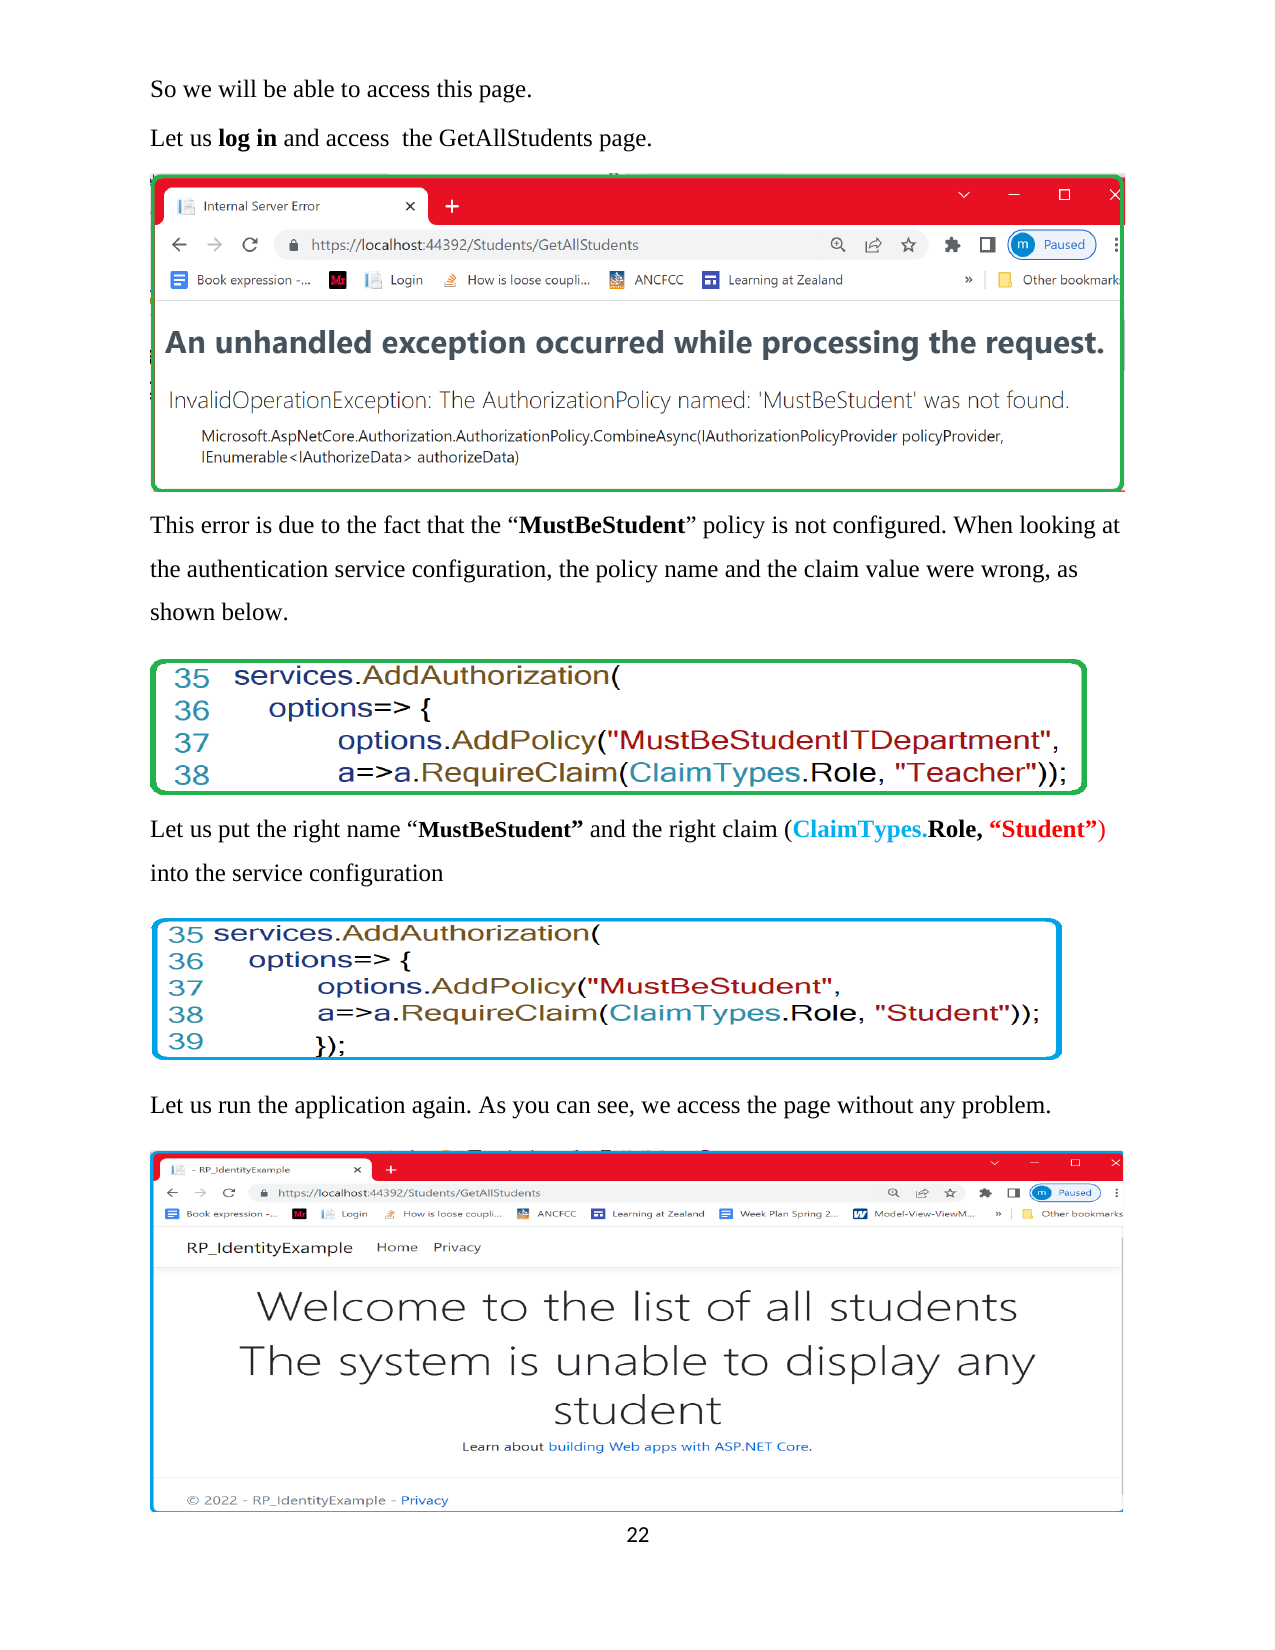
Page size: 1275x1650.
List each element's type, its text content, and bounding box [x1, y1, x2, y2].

text Let us put the right name “MustBeStudent” and the right claim (ClaimTypes.Role, “Student”) into the service configuration [150, 814, 1125, 886]
picture [150, 917, 162, 926]
text This error is due to the fact that the “MustBeStudent” policy is not configured. When looking at the authentication service configuration, the policy name and the claim value were wrong, as shown below. [150, 511, 1125, 626]
picture [150, 929, 157, 1060]
picture [158, 922, 1055, 1056]
text So we will be able to access this page. [150, 74, 1125, 103]
text Let us run the application again. As you can see, we access the page without any problem. [150, 1091, 1125, 1119]
picture [1052, 917, 1063, 924]
picture [154, 1154, 1124, 1512]
picture [150, 173, 1125, 492]
text Let us log in and access the GetAllStudents page. [150, 123, 1125, 152]
picture [150, 656, 1089, 796]
